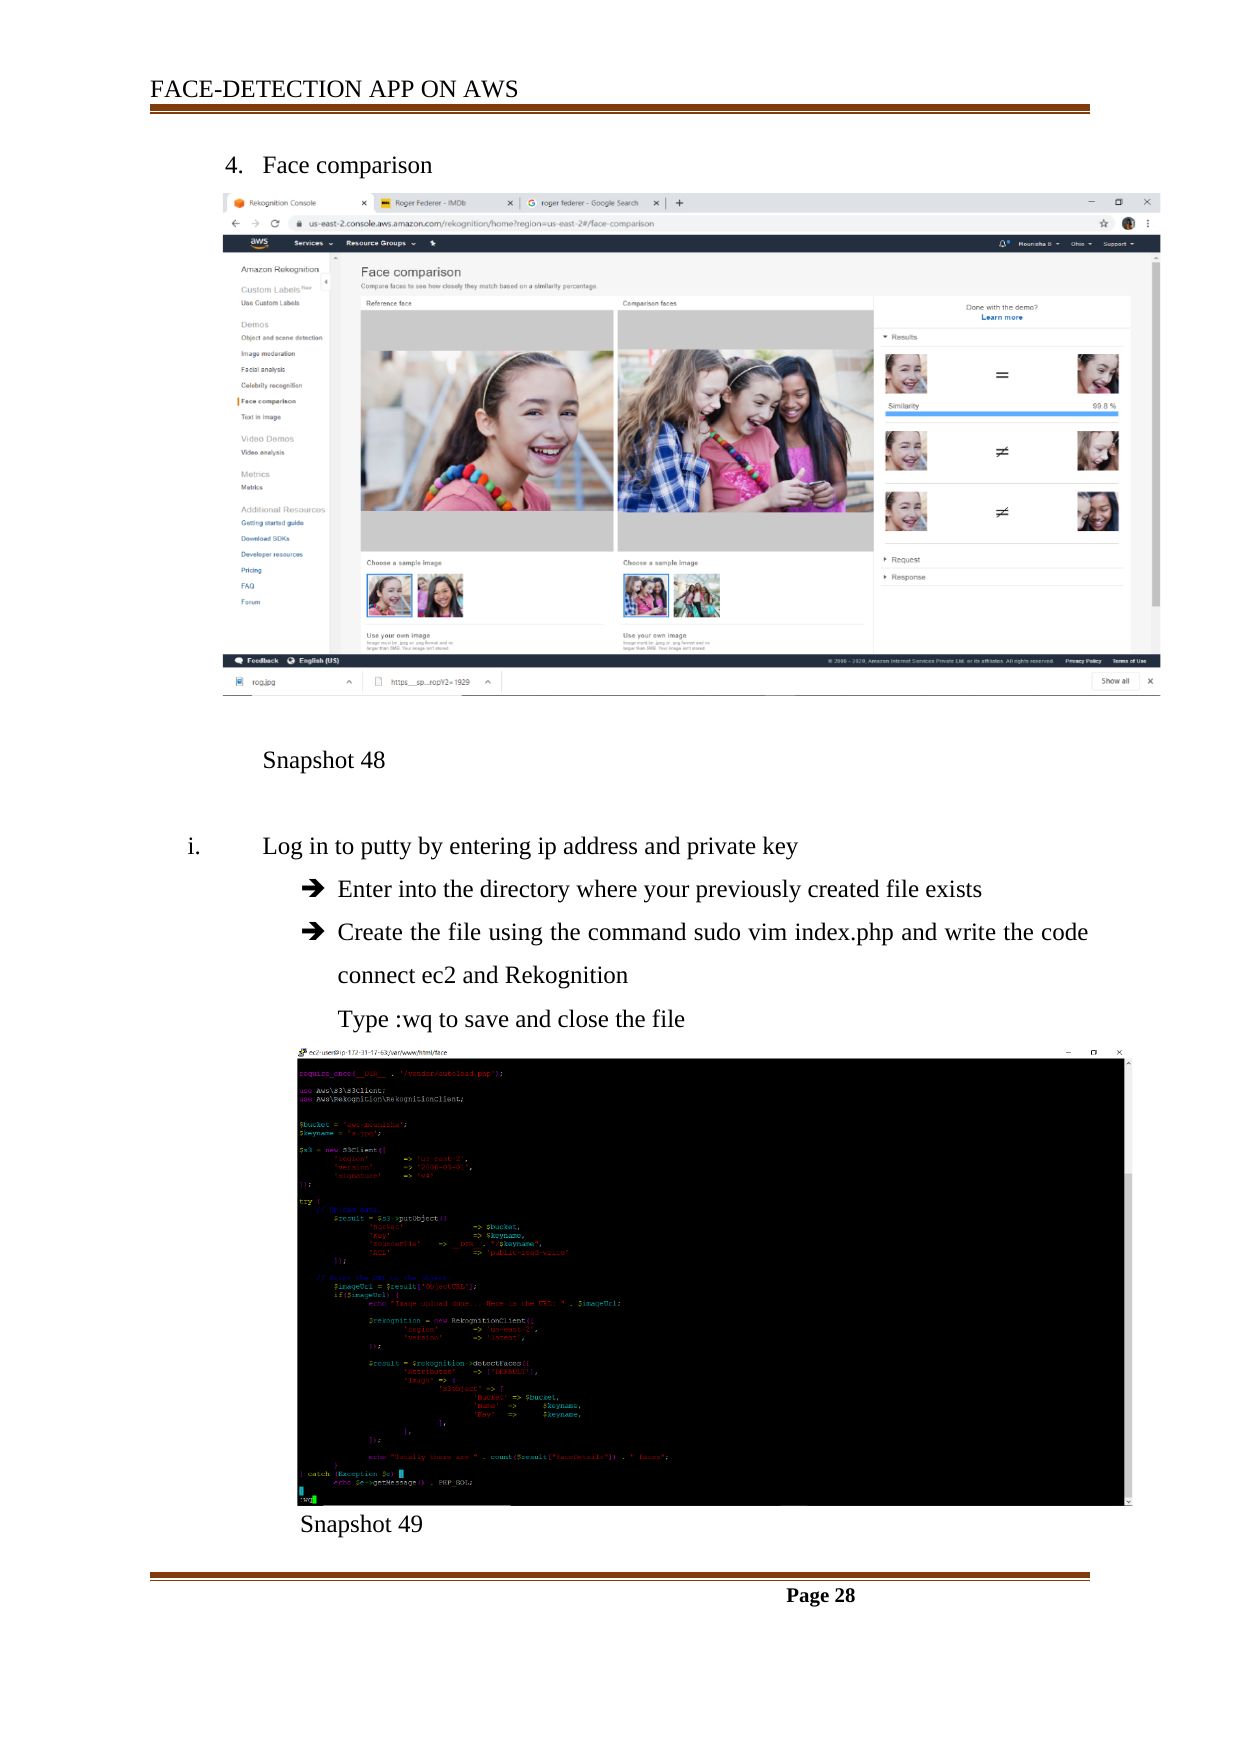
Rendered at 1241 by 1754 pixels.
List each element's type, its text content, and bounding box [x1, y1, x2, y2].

list Log in to putty by entering ip address and private key [187, 831, 1090, 860]
list Face comparison [225, 150, 1090, 179]
picture [222, 193, 1161, 696]
list Enter into the directory where your previously created file exists [300, 874, 1090, 903]
list Create the file using the command sudo vim index.php and write the code connect ec2 and Rekognition [300, 917, 1090, 989]
list Snapshot 48 [262, 696, 1090, 774]
list Type :wq to save and close the file [262, 1004, 1090, 1032]
text Snapshot 49 [150, 1509, 1090, 1537]
picture [297, 1046, 1133, 1506]
